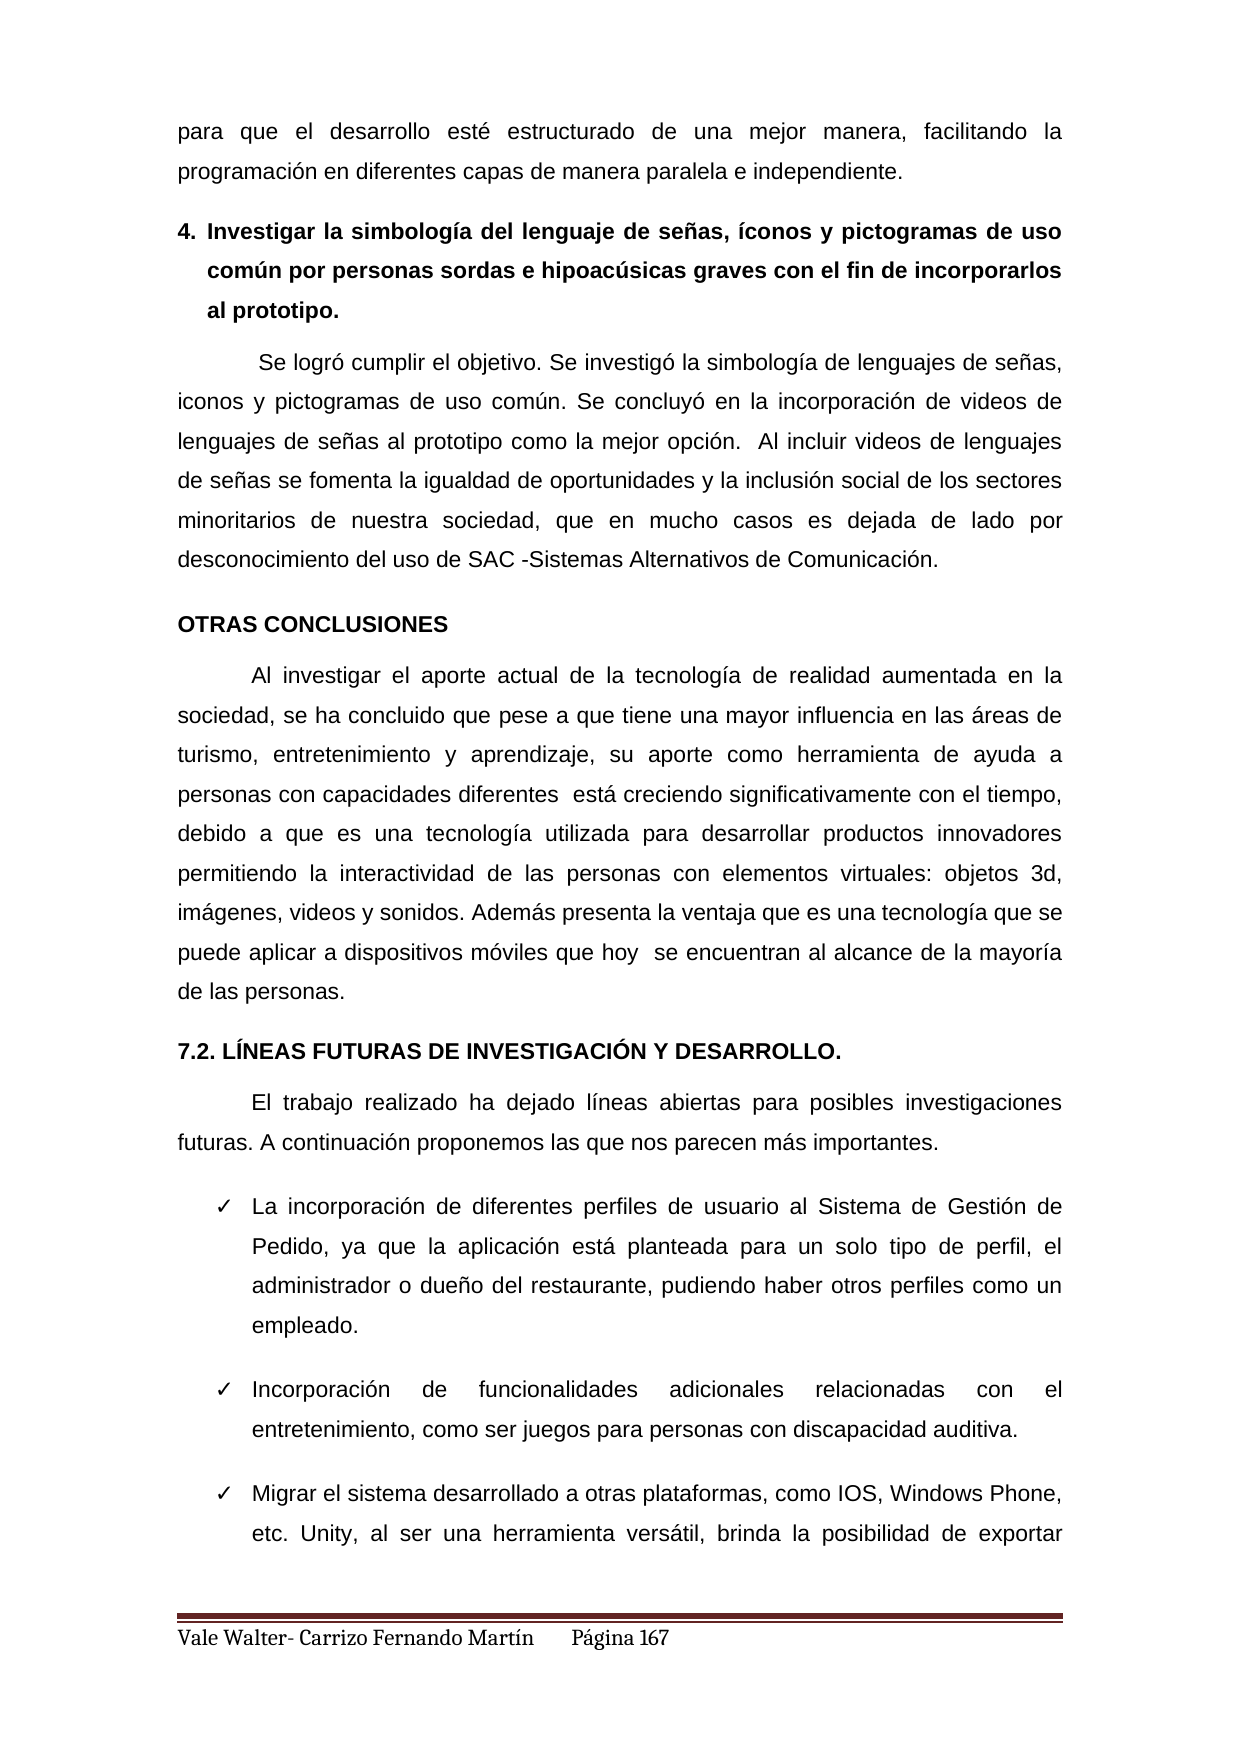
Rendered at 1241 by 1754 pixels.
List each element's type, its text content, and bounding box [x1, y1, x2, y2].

list La incorporación de diferentes perfiles de usuario al Sistema de Gestión de Pedido, ya que la aplicación está planteada para un solo tipo de perfil, el administrador o dueño del restaurante, pudiendo haber otros perfiles como un empleado. [214, 1193, 1063, 1338]
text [177, 118, 1063, 184]
text Al investigar el aporte actual de la tecnología de realidad aumentada en la sociedad, se ha concluido que pese a que tiene una mayor influencia en las áreas de turismo, entretenimiento y aprendizaje, su aporte como herramienta de ayuda a personas con capacidades diferentes está creciendo significativamente con el tiempo, debido a que es una tecnología utilizada para desarrollar productos innovadores permitiendo la interactividad de las personas con elementos virtuales: objetos 3d, imágenes, videos y sonidos. Además presenta la ventaja que es una tecnología que se puede aplicar a dispositivos móviles que hoy se encuentran al alcance de la mayoría de las personas. [177, 662, 1063, 1004]
text Se logró cumplir el objetivo. Se investigó la simbología de lenguajes de señas, iconos y pictogramas de uso común. Se concluyó en la incorporación de videos de lenguajes de señas al prototipo como la mejor opción. Al incluir videos de lenguajes de señas se fomenta la igualdad de oportunidades y la inclusión social de los sectores minoritarios de nuestra sociedad, que en mucho casos es dejada de lado por desconocimiento del uso de SAC -Sistemas Alternativos de Comunicación. [177, 349, 1063, 573]
list Incorporación de funcionalidades adicionales relacionadas con el entretenimiento, como ser juegos para personas con discapacidad auditiva. [214, 1376, 1063, 1442]
list Investigar la simbología del lenguaje de señas, íconos y pictogramas de uso común por personas sordas e hipoacúsicas graves con el fin de incorporarlos al prototipo. [177, 218, 1063, 323]
text OTRAS CONCLUSIONES [177, 611, 1063, 637]
text El trabajo realizado ha dejado líneas abiertas para posibles investigaciones futuras. A continuación proponemos las que nos parecen más importantes. [177, 1089, 1063, 1155]
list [214, 1480, 1063, 1546]
text 7.2. LÍNEAS FUTURAS DE INVESTIGACIÓN Y DESARROLLO. [177, 1038, 1063, 1064]
